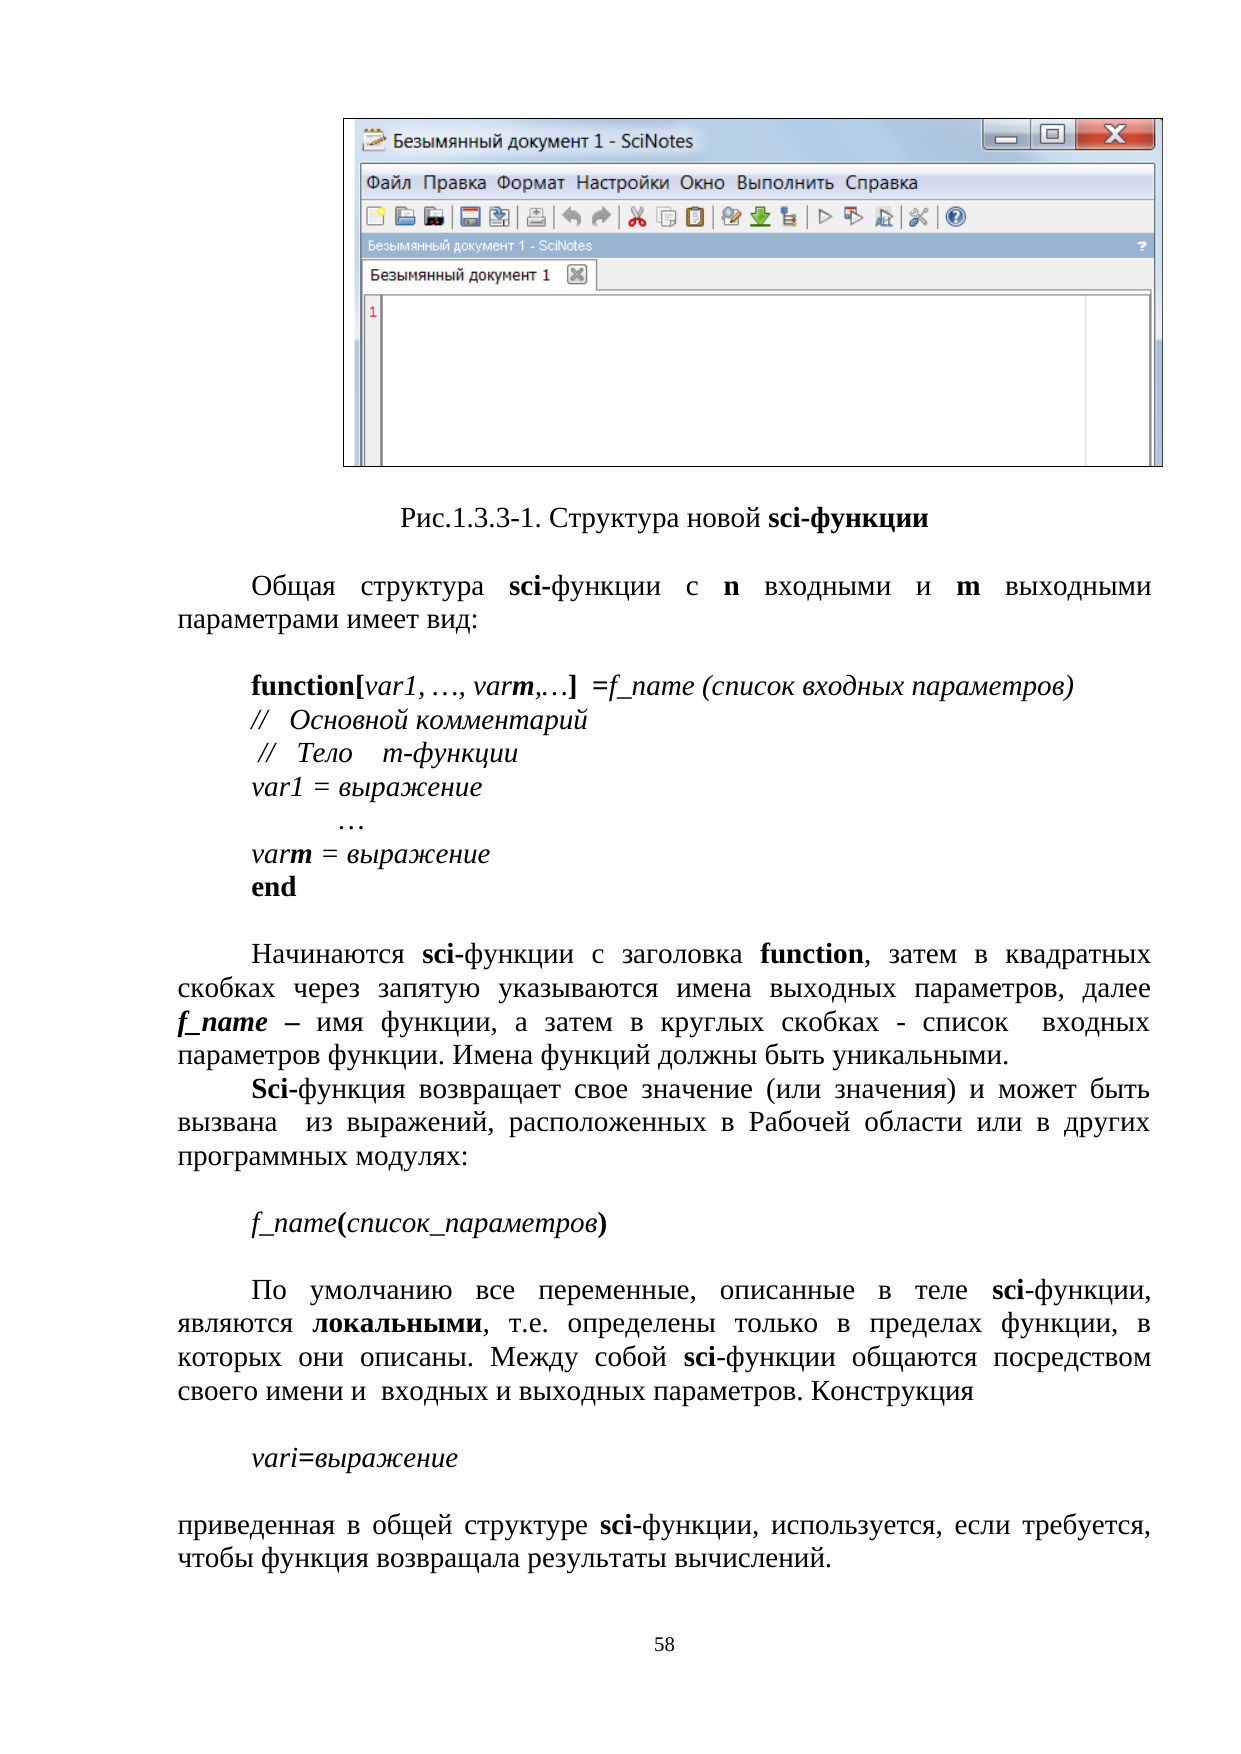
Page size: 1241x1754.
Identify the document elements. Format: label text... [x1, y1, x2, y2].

text … [177, 802, 1152, 836]
text приведенная в общей структуре sci-функции, используется, если требуется, чтобы функция возвращала результаты вычислений. [177, 1507, 1152, 1574]
text function[var1, …, varm,…] =f_name (список входных параметров) [177, 668, 1152, 702]
text end [177, 869, 1152, 903]
text По умолчанию все переменные, описанные в теле sci-функции, являются локальными, т.е. определены только в пределах функции, в которых они описаны. Между собой sci-функции общаются посредством своего имени и входных и выходных параметров. Конструкция [177, 1272, 1152, 1406]
text varm = выражение [177, 836, 1152, 869]
table_header [344, 119, 354, 466]
text // Основной комментарий [177, 702, 1152, 735]
text Начинаются sci-функции с заголовка function, затем в квадратных скобках через запятую указываются имена выходных параметров, далее f_name – имя функции, а затем в круглых скобках - список входных параметров функции. Имена функций должны быть уникальными. [177, 937, 1152, 1071]
text // Тело m-функции [177, 735, 1152, 769]
text Рис.1.3.3-1. Структура новой sci-функции [177, 501, 1152, 534]
text Sci-функция возвращает свое значение (или значения) и может быть вызвана из выражений, расположенных в Рабочей области или в других программных модулях: [177, 1071, 1152, 1171]
text Общая структура sci-функции с n входными и m выходными параметрами имеет вид: [177, 568, 1152, 635]
text vаri=выражение [177, 1440, 1152, 1473]
picture [354, 119, 1163, 466]
text var1 = выражение [177, 769, 1152, 802]
text f_name(список_параметров) [177, 1205, 1152, 1238]
